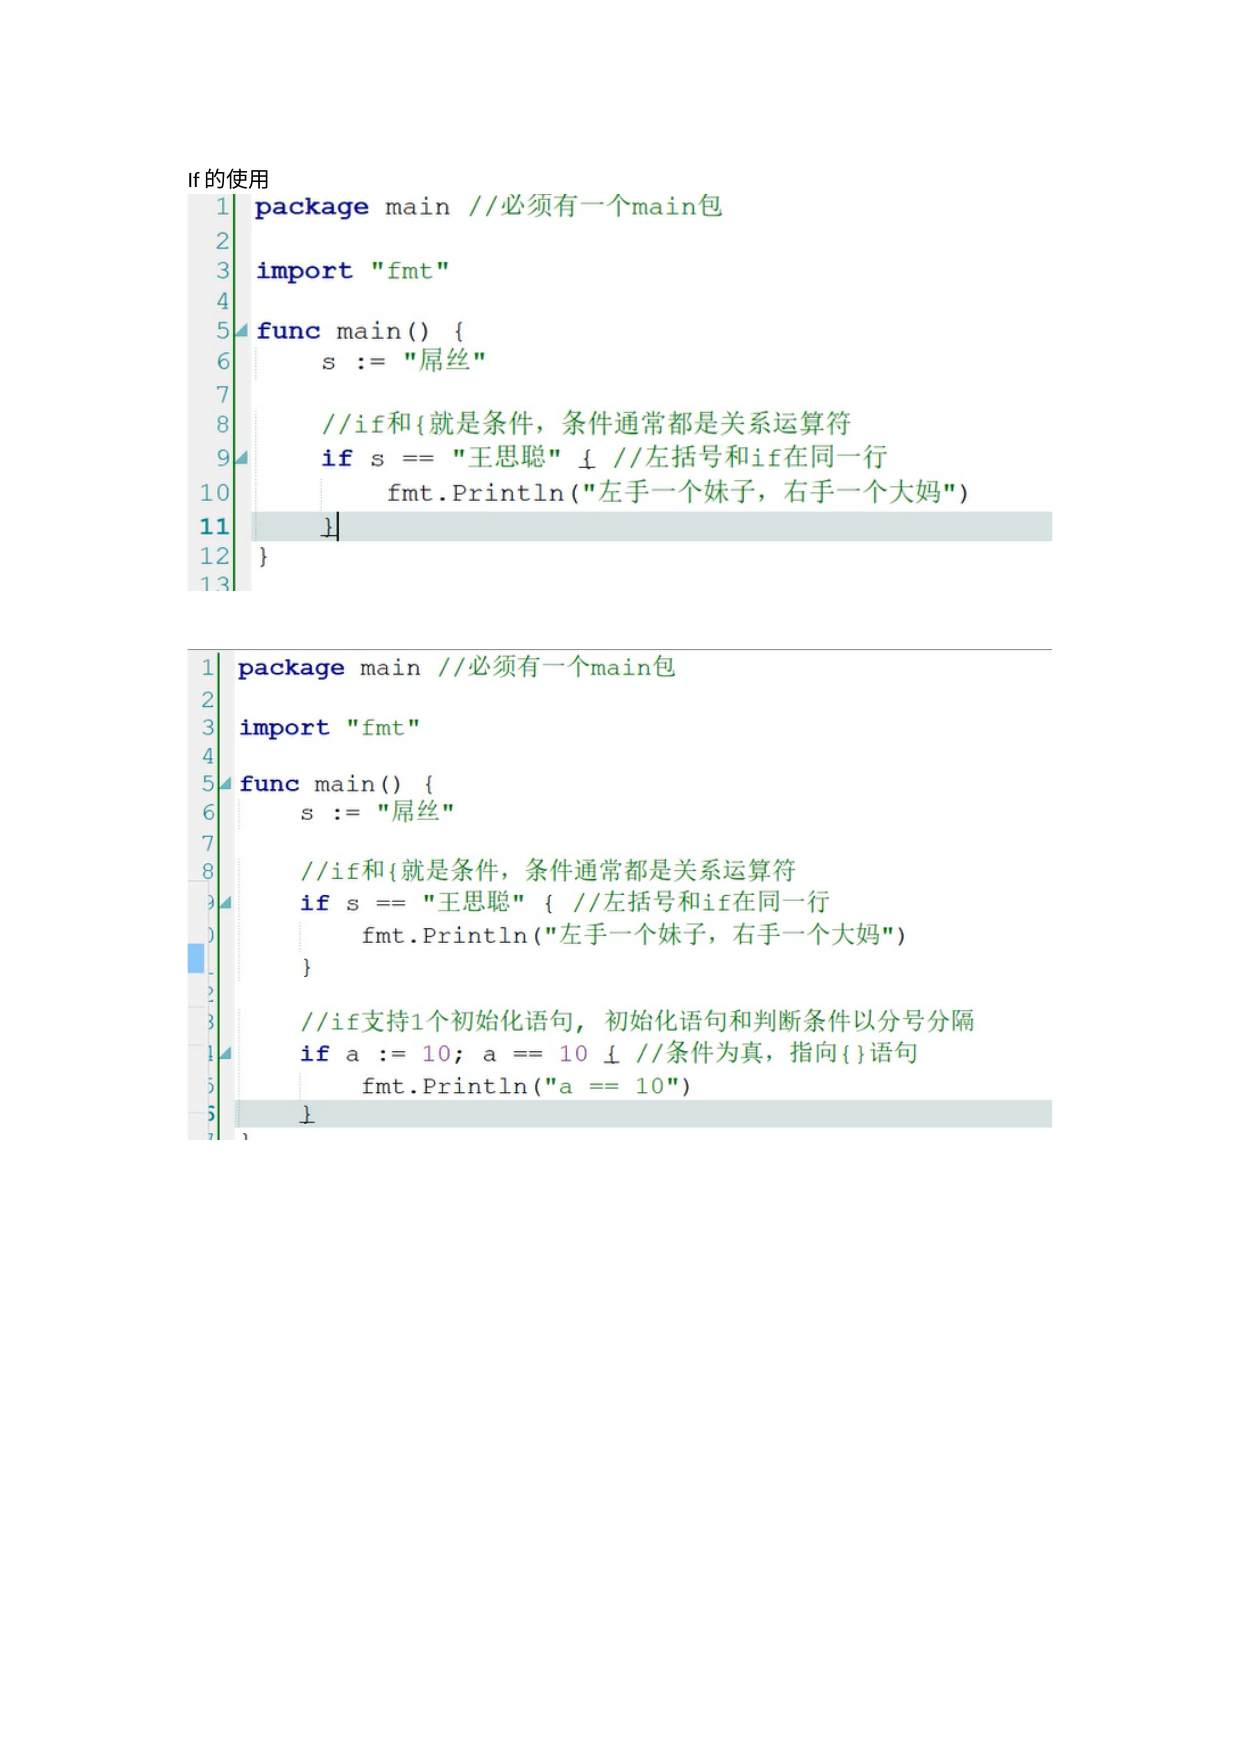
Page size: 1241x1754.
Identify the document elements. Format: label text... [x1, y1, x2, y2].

picture [187, 649, 1053, 1140]
text If的使用 [187, 162, 1053, 194]
picture [187, 194, 1053, 591]
